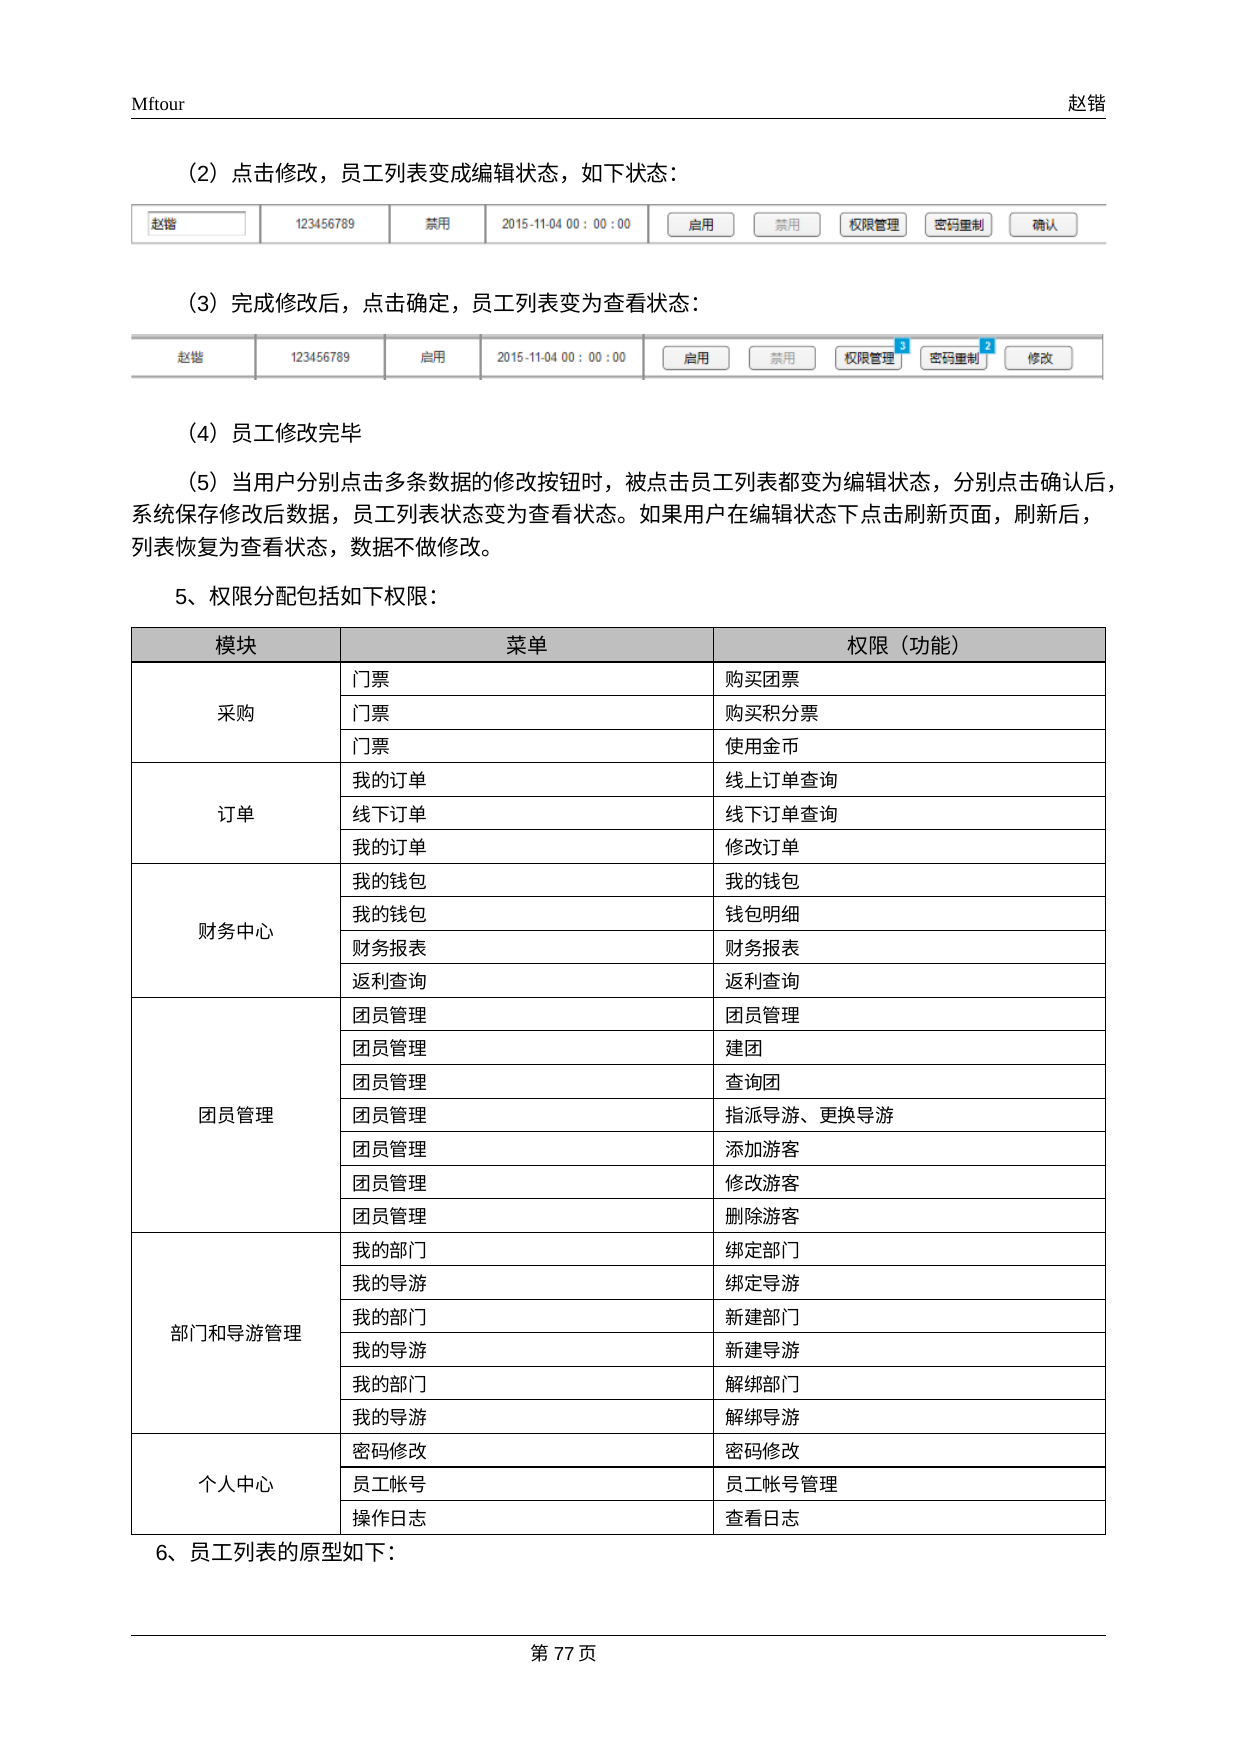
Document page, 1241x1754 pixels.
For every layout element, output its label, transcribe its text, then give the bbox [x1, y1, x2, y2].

table_cell 操作日志 [341, 1501, 713, 1533]
text （4）员工修改完毕 [131, 416, 1106, 448]
table_cell 门票 [341, 663, 713, 695]
table_cell 查询团 [714, 1065, 1105, 1097]
table_cell 团员管理 [341, 1031, 713, 1064]
table_cell 新建导游 [714, 1333, 1105, 1366]
table_cell 我的钱包 [714, 864, 1105, 896]
table_header 模块 [132, 628, 340, 661]
table_cell 我的钱包 [341, 864, 713, 896]
table_cell 解绑部门 [714, 1367, 1105, 1399]
table_cell 我的钱包 [341, 897, 713, 930]
table_cell 查看日志 [714, 1501, 1105, 1533]
table_cell 团员管理 [341, 1099, 713, 1131]
table_cell 我的导游 [341, 1266, 713, 1299]
table_cell 员工帐号管理 [714, 1468, 1105, 1500]
table_cell 购买积分票 [714, 696, 1105, 728]
table_cell 钱包明细 [714, 897, 1105, 930]
table_cell 线下订单查询 [714, 797, 1105, 829]
table_cell 财务报表 [714, 931, 1105, 963]
table_cell 团员管理 [341, 998, 713, 1030]
table_cell 指派导游、更换导游 [714, 1099, 1105, 1131]
picture [131, 204, 1107, 247]
text 5、权限分配包括如下权限： [131, 578, 1106, 611]
table_cell 线下订单 [341, 797, 713, 829]
table_cell 我的部门 [341, 1367, 713, 1399]
table_cell 团员管理 [132, 998, 340, 1232]
table_cell 建团 [714, 1031, 1105, 1064]
table_cell 返利查询 [341, 964, 713, 997]
table_cell 解绑导游 [714, 1400, 1105, 1433]
table_cell 团员管理 [341, 1199, 713, 1232]
table_cell 团员管理 [714, 998, 1105, 1030]
table_cell 员工帐号 [341, 1468, 713, 1500]
table_cell 团员管理 [341, 1166, 713, 1198]
table_cell 我的导游 [341, 1333, 713, 1366]
table_cell 我的部门 [341, 1233, 713, 1265]
table_cell 部门和导游管理 [132, 1233, 340, 1433]
picture [131, 334, 1107, 380]
table_cell 我的导游 [341, 1400, 713, 1433]
text （2）点击修改，员工列表变成编辑状态，如下状态： [131, 156, 1106, 188]
table_cell 购买团票 [714, 663, 1105, 695]
text （3）完成修改后，点击确定，员工列表变为查看状态： [131, 286, 1106, 318]
table_cell 使用金币 [714, 730, 1105, 762]
table_cell 删除游客 [714, 1199, 1105, 1232]
table_cell 返利查询 [714, 964, 1105, 997]
table_cell 线上订单查询 [714, 763, 1105, 796]
table_cell 密码修改 [714, 1434, 1105, 1466]
text （5）当用户分别点击多条数据的修改按钮时，被点击员工列表都变为编辑状态，分别点击确认后，系统保存修改后数据，员工列表状态变为查看状态。如果用户在编辑状态下点击刷新页面，刷新后，列表恢复为查看状态，数据不做修改。 [131, 464, 1106, 562]
table_cell 个人中心 [132, 1434, 340, 1533]
table_cell 修改游客 [714, 1166, 1105, 1198]
table_header 权限（功能） [714, 628, 1105, 661]
table_cell 绑定部门 [714, 1233, 1105, 1265]
table_cell 门票 [341, 730, 713, 762]
table_cell 订单 [132, 763, 340, 863]
text 6、员工列表的原型如下： [131, 1535, 1106, 1567]
table_cell 采购 [132, 663, 340, 762]
table_cell 我的订单 [341, 763, 713, 796]
table_cell 团员管理 [341, 1065, 713, 1097]
table_cell 密码修改 [341, 1434, 713, 1466]
table_cell 我的部门 [341, 1300, 713, 1332]
table_cell 添加游客 [714, 1132, 1105, 1164]
table_cell 新建部门 [714, 1300, 1105, 1332]
table_cell 财务中心 [132, 864, 340, 997]
table_cell 财务报表 [341, 931, 713, 963]
table_header 菜单 [341, 628, 713, 661]
table_cell 门票 [341, 696, 713, 728]
table_cell 团员管理 [341, 1132, 713, 1164]
table_cell 绑定导游 [714, 1266, 1105, 1299]
table_cell 我的订单 [341, 830, 713, 863]
table_cell 修改订单 [714, 830, 1105, 863]
